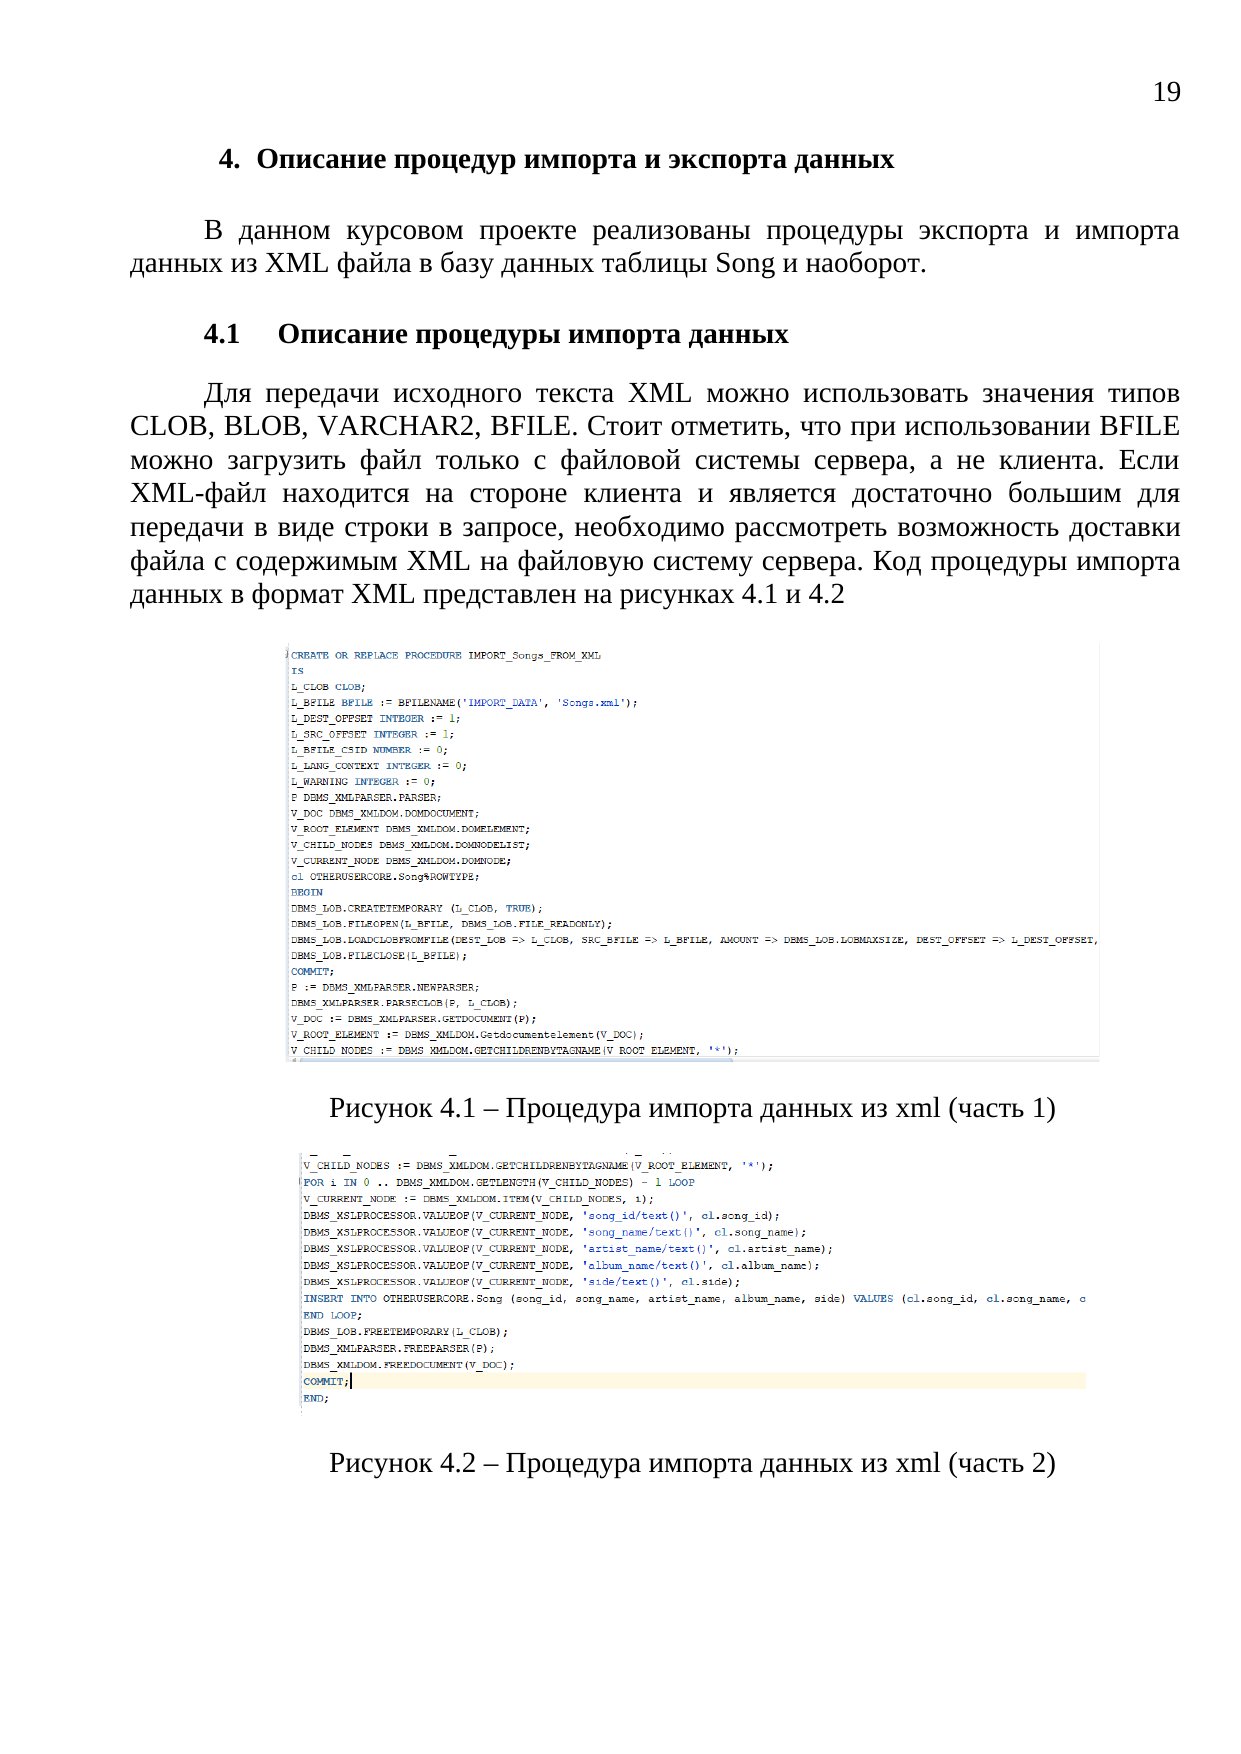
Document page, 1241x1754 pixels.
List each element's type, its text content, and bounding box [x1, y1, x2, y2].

text Для передачи исходного текста XML можно использовать значения типов CLOB, BLOB, VARCHAR2, BFILE. Стоит отметить, что при использовании BFILE можно загрузить файл только с файловой системы сервера, а не клиента. Если XML-файл находится на стороне клиента и является достаточно большим для передачи в виде строки в запросе, необходимо рассмотреть возможность доставки файла с содержимым XML на файловую систему сервера. Код процедуры импорта данных в формат XML представлен на рисунках 4.1 и 4.2 [130, 375, 1181, 610]
text В данном курсовом проекте реализованы процедуры экспорта и импорта данных из XML файла в базу данных таблицы Song и наоборот. [130, 212, 1181, 279]
subtitle Описание процедур импорта и экспорта данных [218, 141, 1181, 174]
picture [285, 643, 1100, 1062]
text Рисунок 4.2 – Процедура импорта данных из xml (часть 2) [130, 1445, 1181, 1478]
subtitle Описание процедуры импорта данных [204, 316, 1181, 350]
picture [299, 1153, 1086, 1416]
text Рисунок 4.1 – Процедура импорта данных из xml (часть 1) [130, 1090, 1181, 1124]
